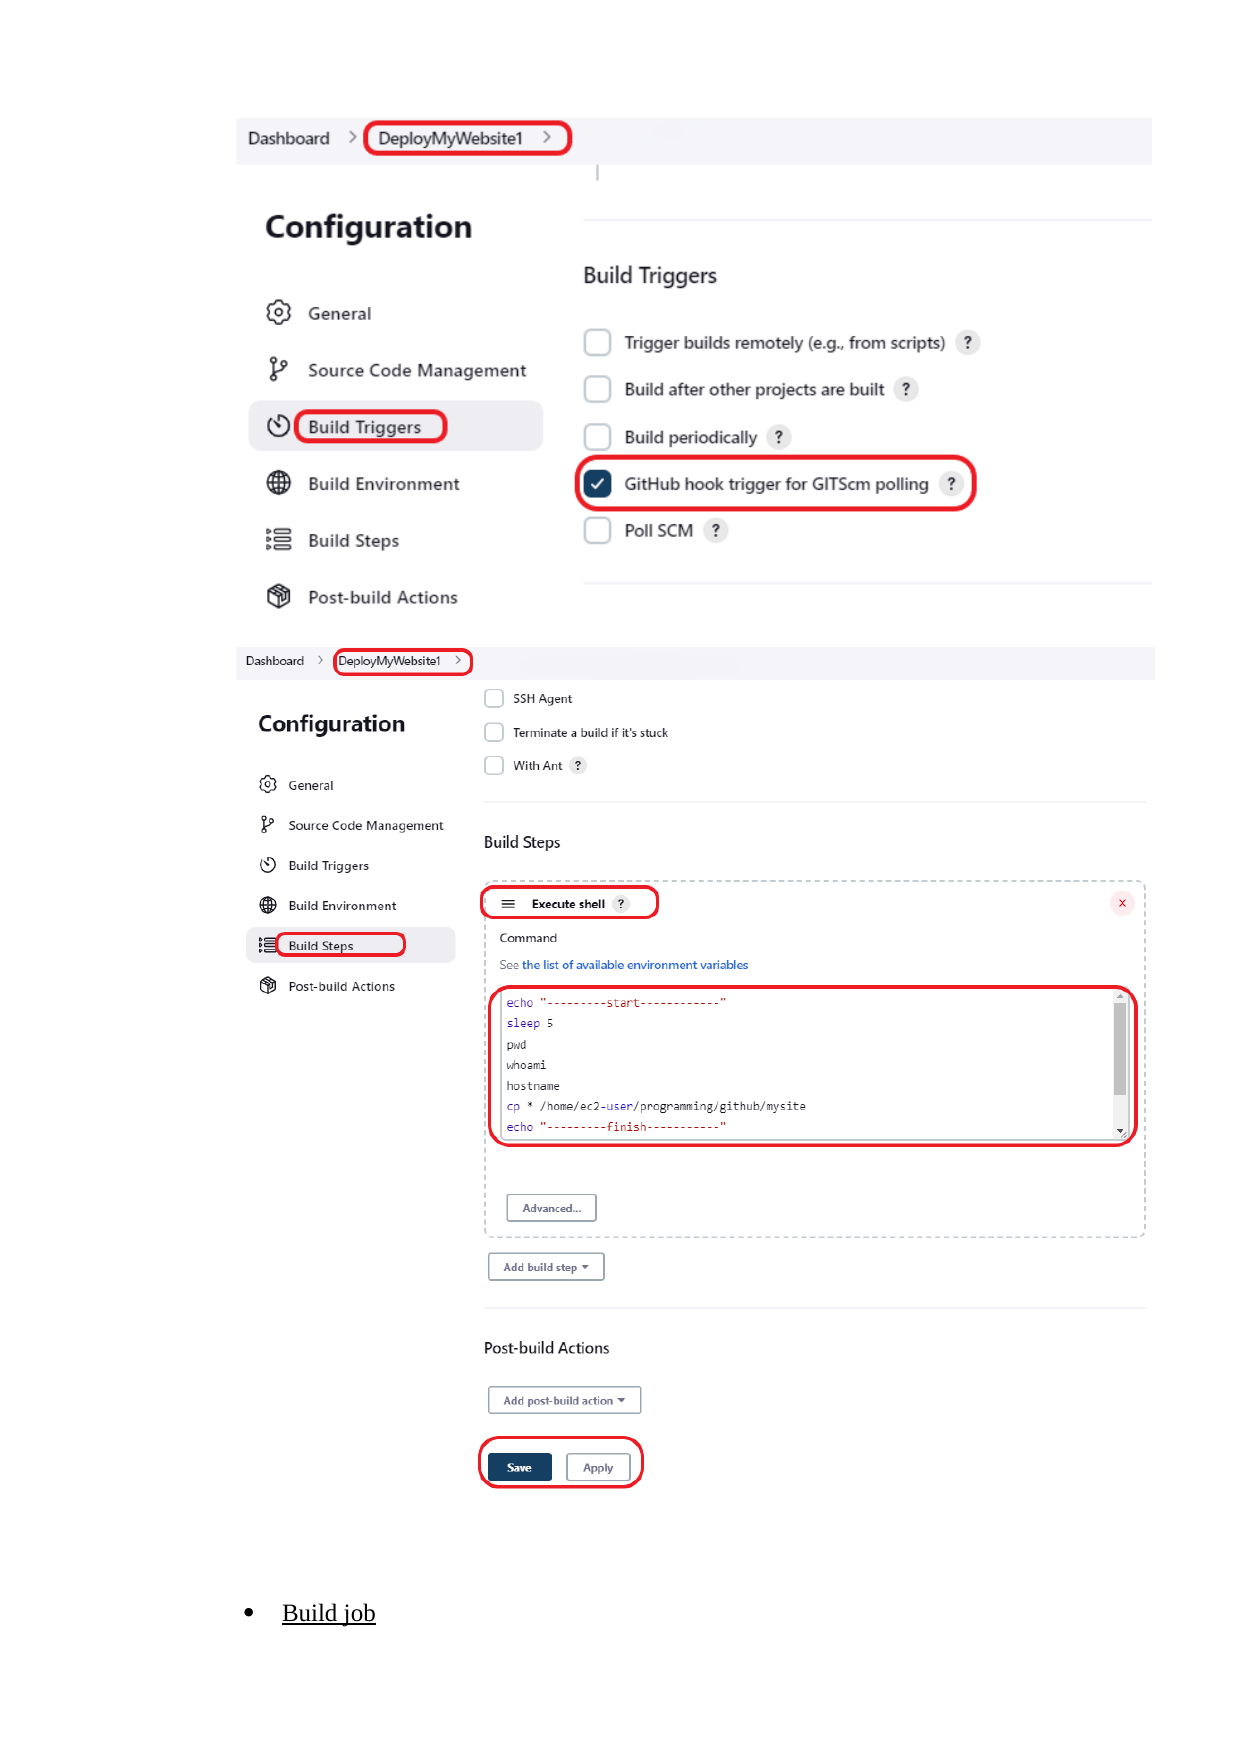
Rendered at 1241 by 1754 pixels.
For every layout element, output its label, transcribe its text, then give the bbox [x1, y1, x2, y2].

picture [236, 647, 1155, 1497]
picture [236, 118, 1152, 615]
list Build job [244, 1598, 1152, 1627]
